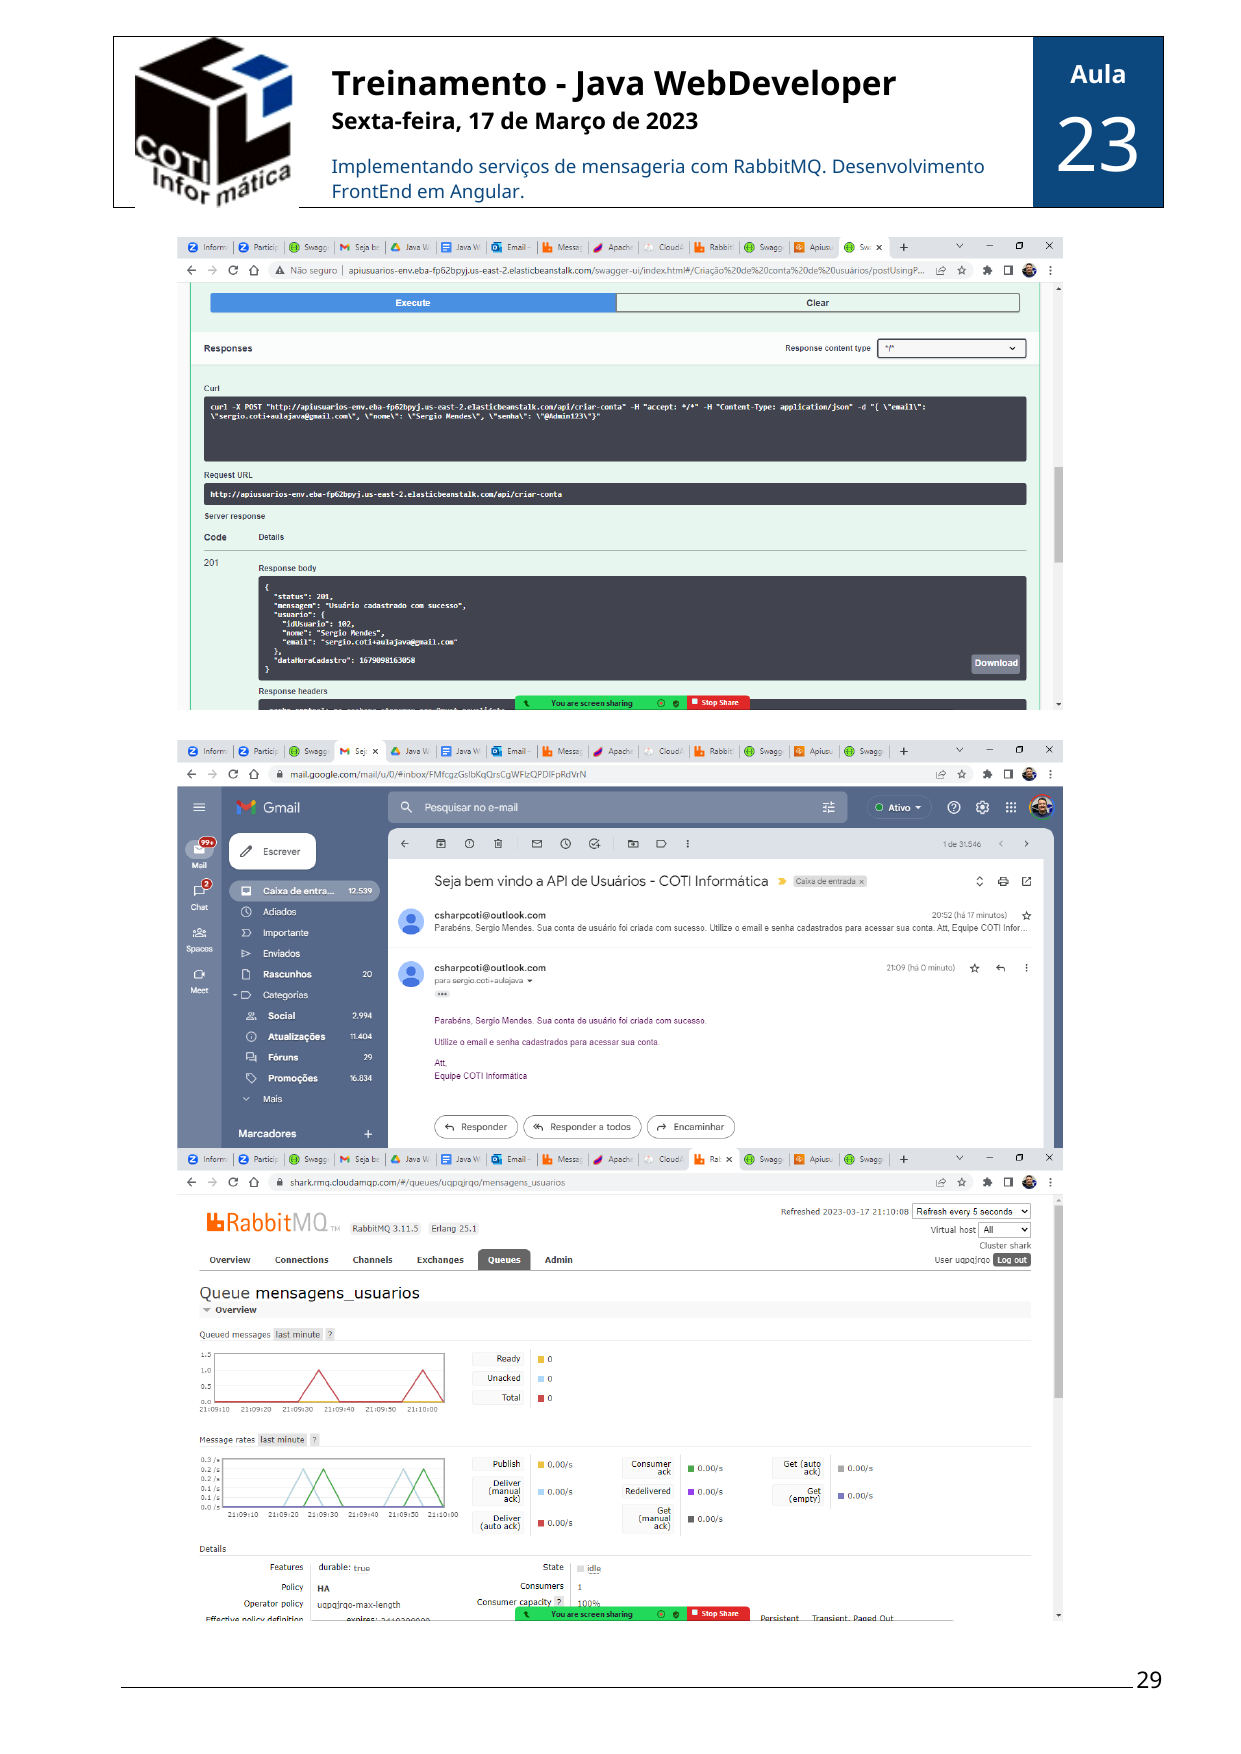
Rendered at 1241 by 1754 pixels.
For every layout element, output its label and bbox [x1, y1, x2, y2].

picture [177, 237, 1063, 710]
picture [177, 740, 1063, 1621]
